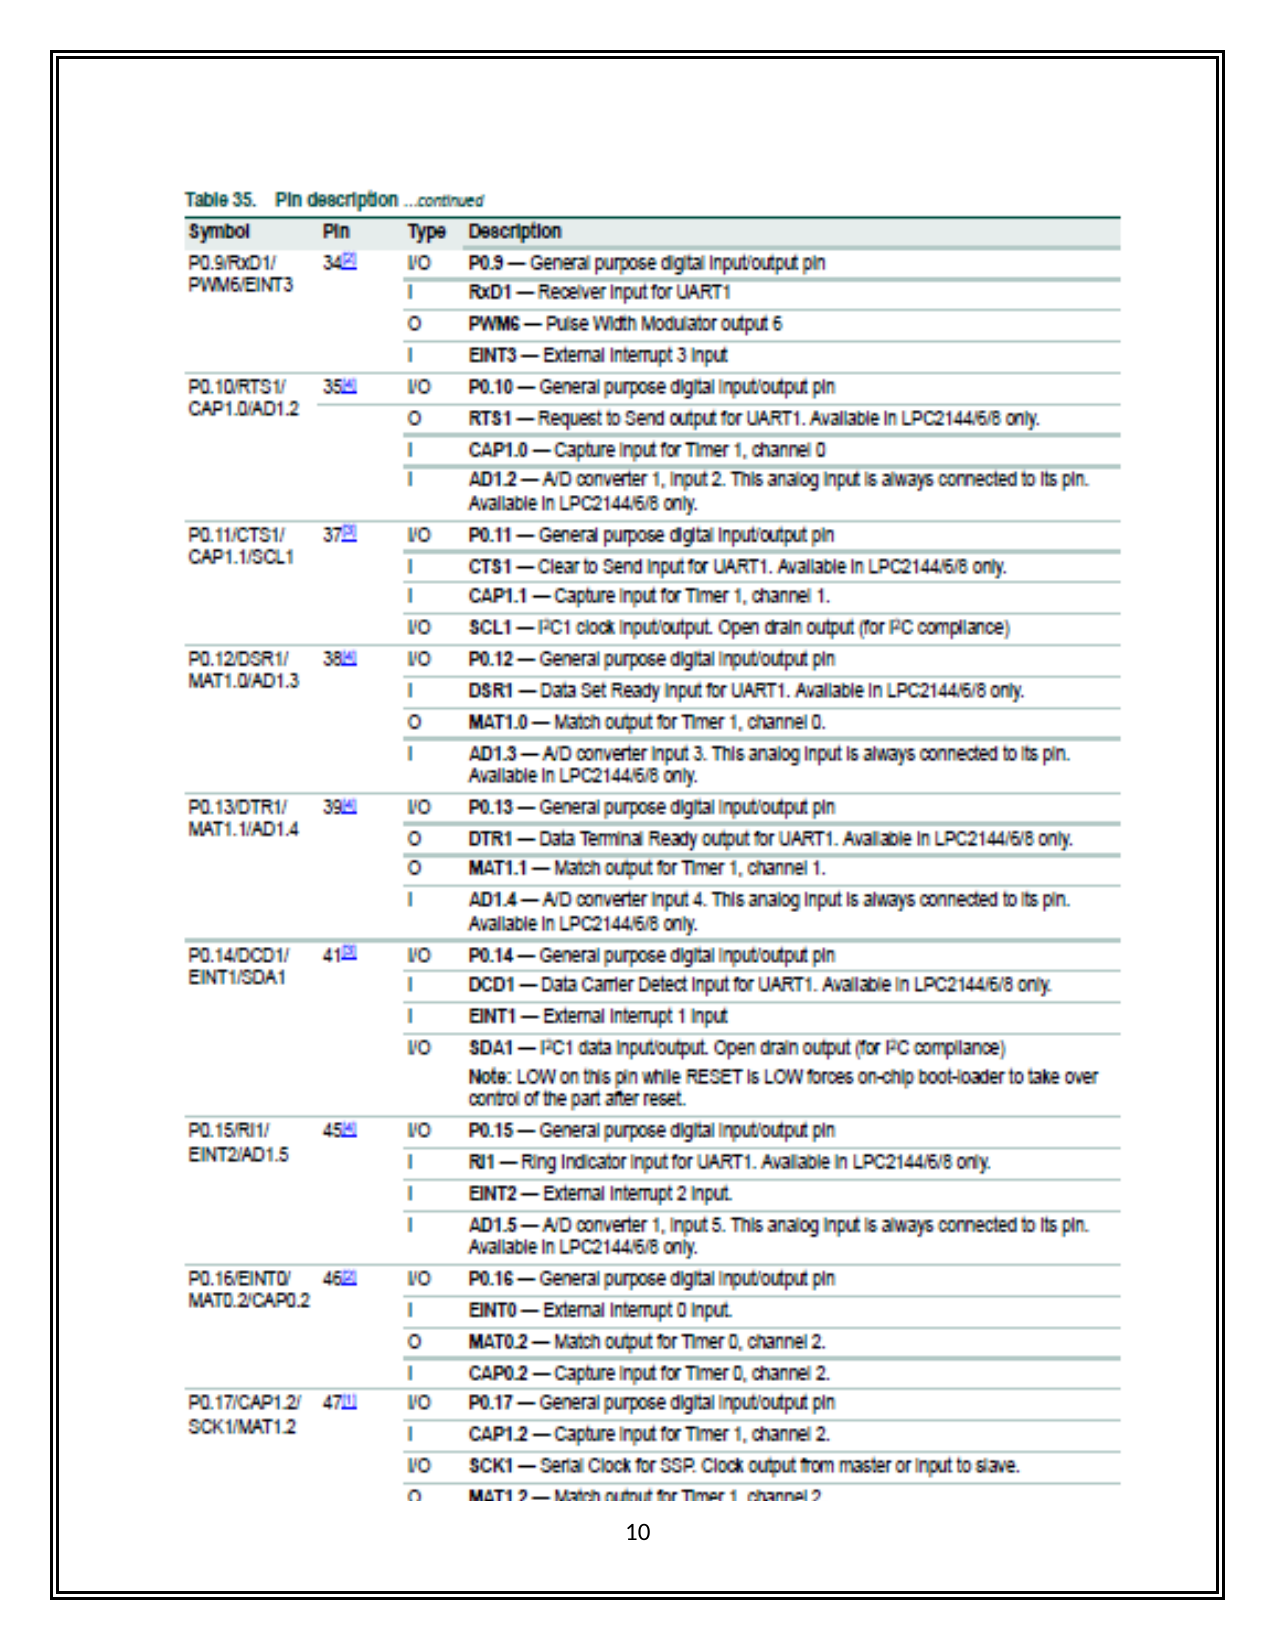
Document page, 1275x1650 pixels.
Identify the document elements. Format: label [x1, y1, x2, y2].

picture [150, 150, 1172, 1501]
